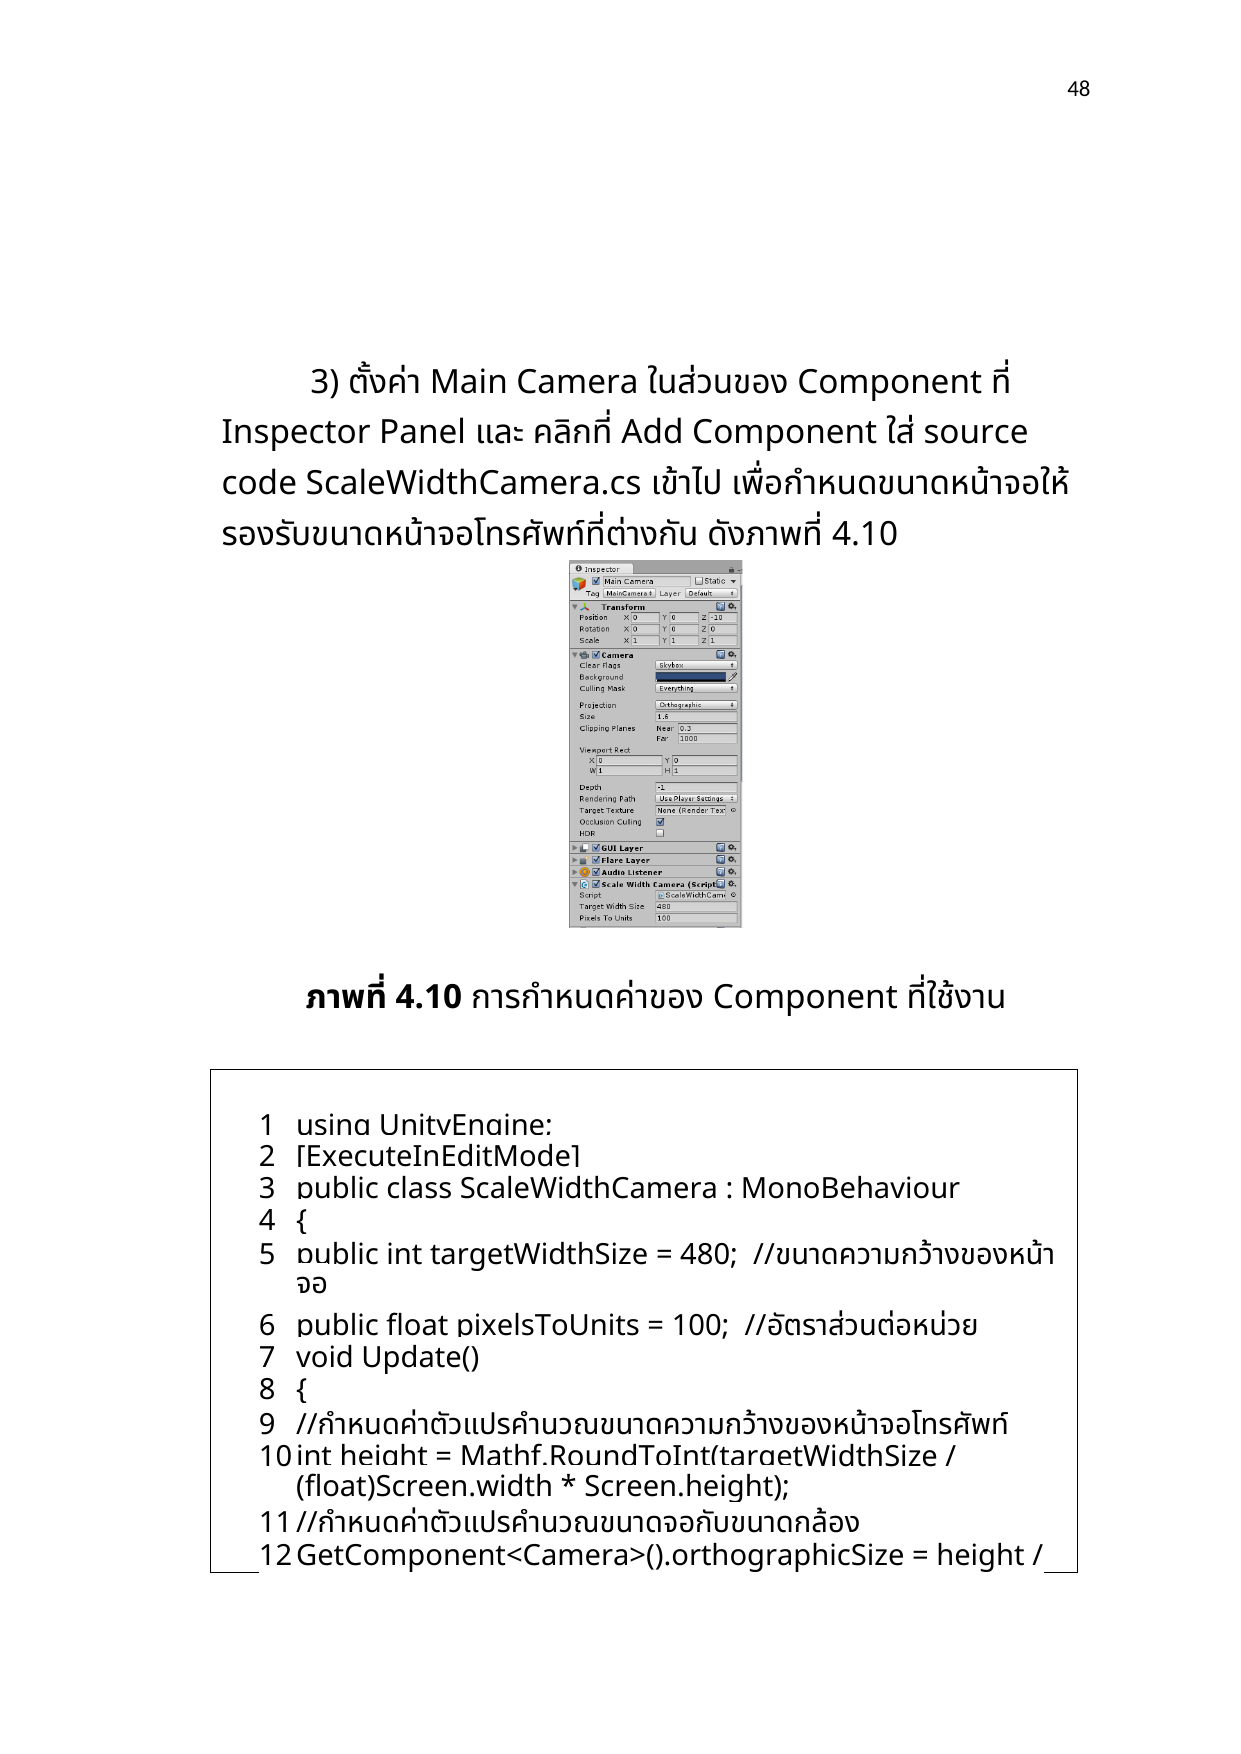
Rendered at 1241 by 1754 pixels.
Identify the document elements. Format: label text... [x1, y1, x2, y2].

picture [569, 560, 743, 928]
list ภาพที่ 4.10 การกำหนดค่าของ Component ที่ใช้งาน [221, 973, 1090, 1023]
text 3) ตั้งค่า Main Camera ในส่วนของ Component ที่ Inspector Panel และ คลิกที่ Add Component ใส่ source code ScaleWidthCamera.cs เข้าไป เพื่อกำหนดขนาดหน้าจอให้รองรับขนาดหน้าจอโทรศัพท์ที่ต่างกัน ดังภาพที่ 4.10 [221, 358, 1090, 560]
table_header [211, 1070, 1077, 1572]
